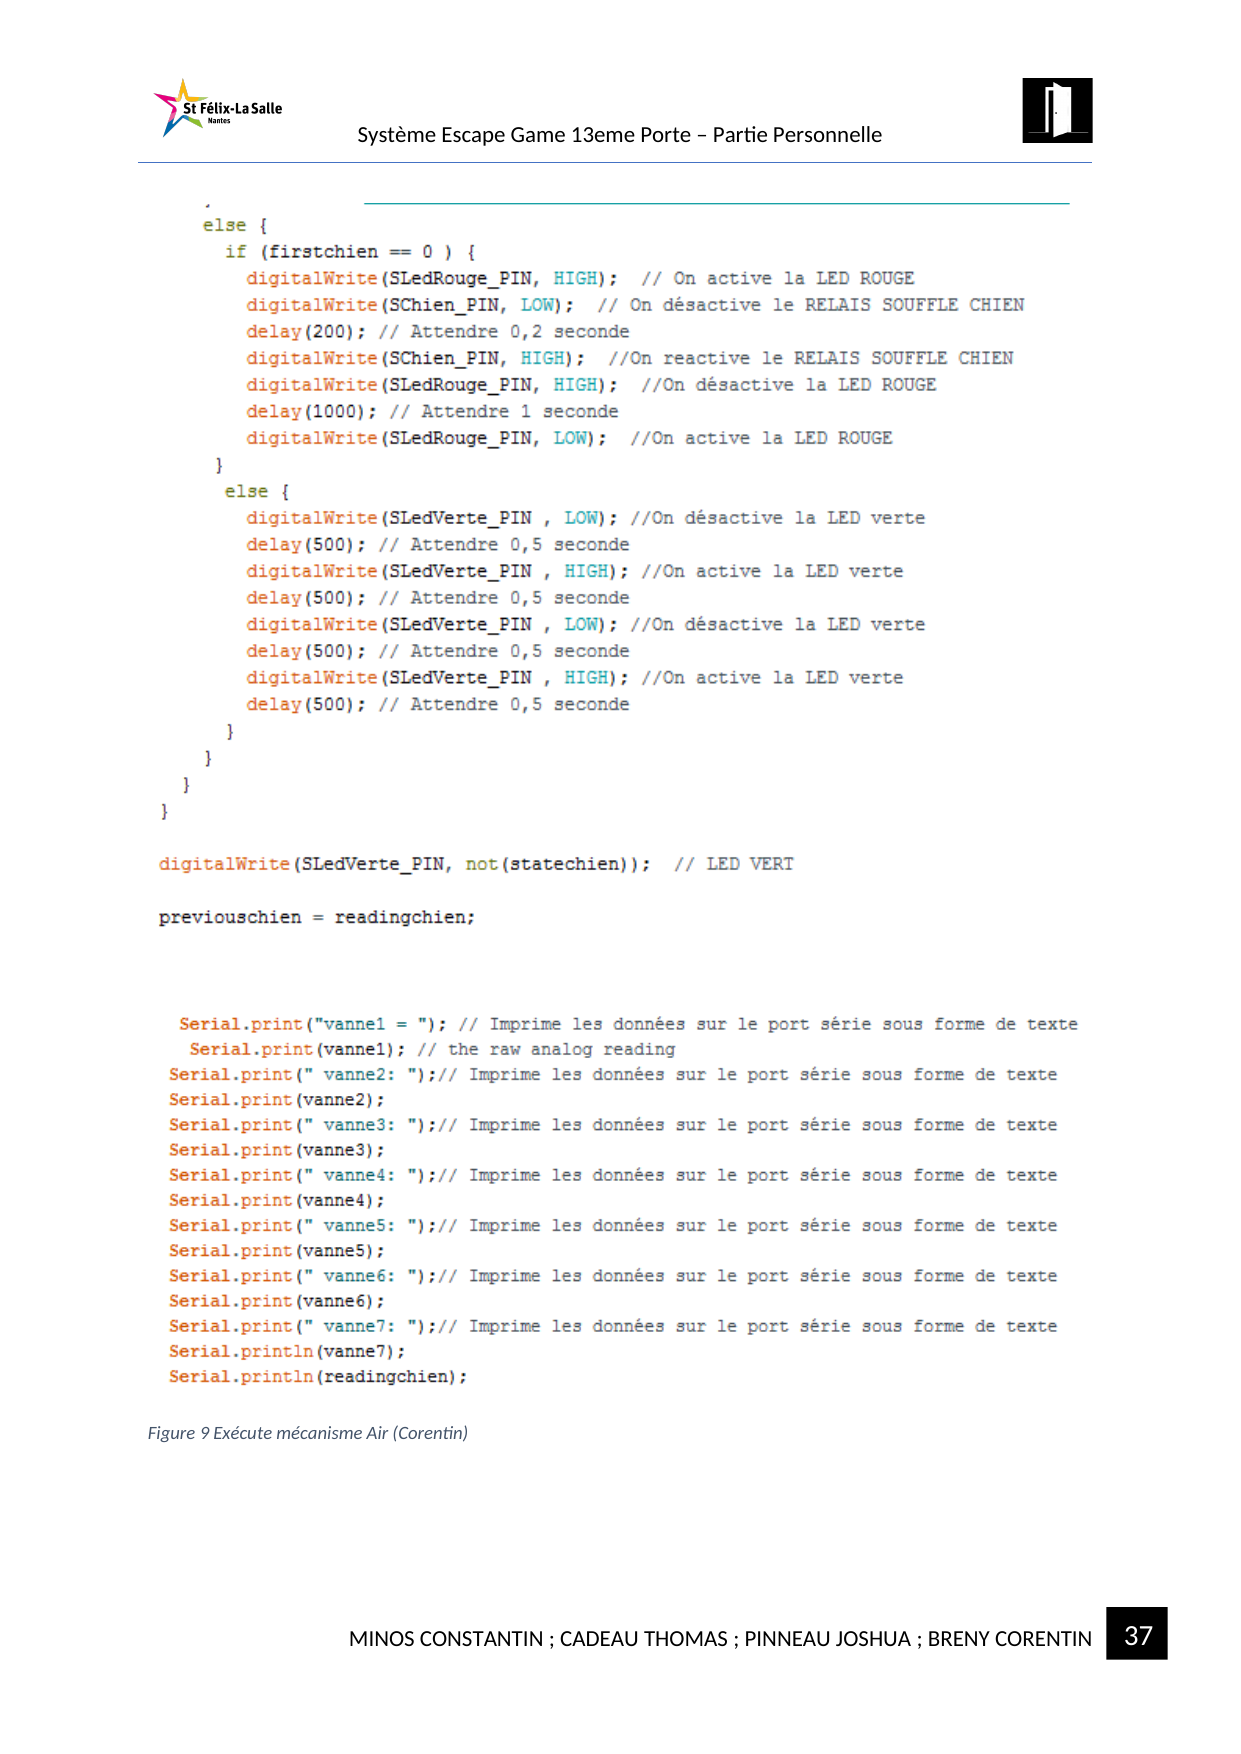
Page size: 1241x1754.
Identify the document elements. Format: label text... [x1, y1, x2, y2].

picture [147, 982, 1123, 1403]
picture [147, 203, 1070, 964]
picture [147, 73, 290, 142]
picture [1022, 78, 1093, 143]
